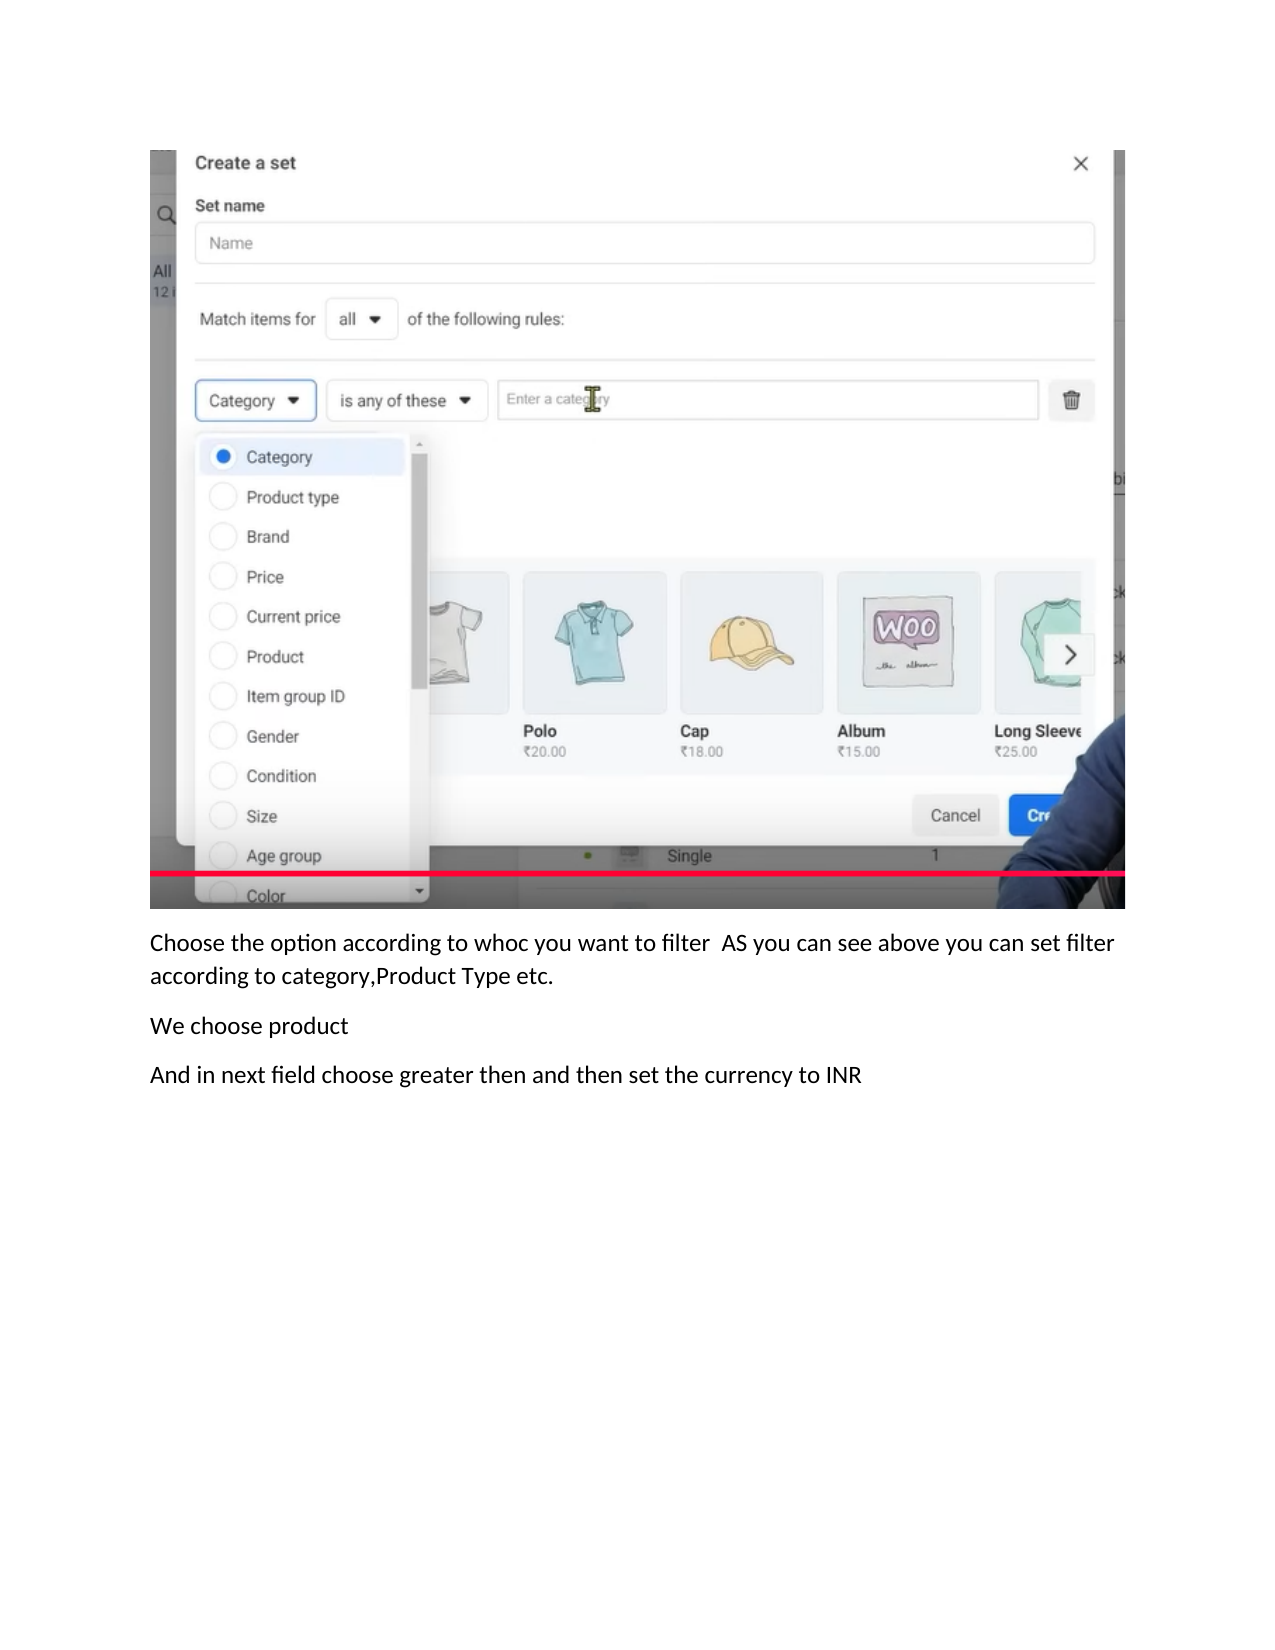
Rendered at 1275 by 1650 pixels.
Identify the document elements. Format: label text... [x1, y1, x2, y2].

text And in next field choose greater then and then set the currency to INR [150, 1059, 1125, 1090]
picture [150, 150, 1125, 909]
text Choose the option according to whoc you want to filter AS you can see above you can set filter according to category,Product Type etc. [150, 927, 1125, 991]
text We choose product [150, 1010, 1125, 1041]
